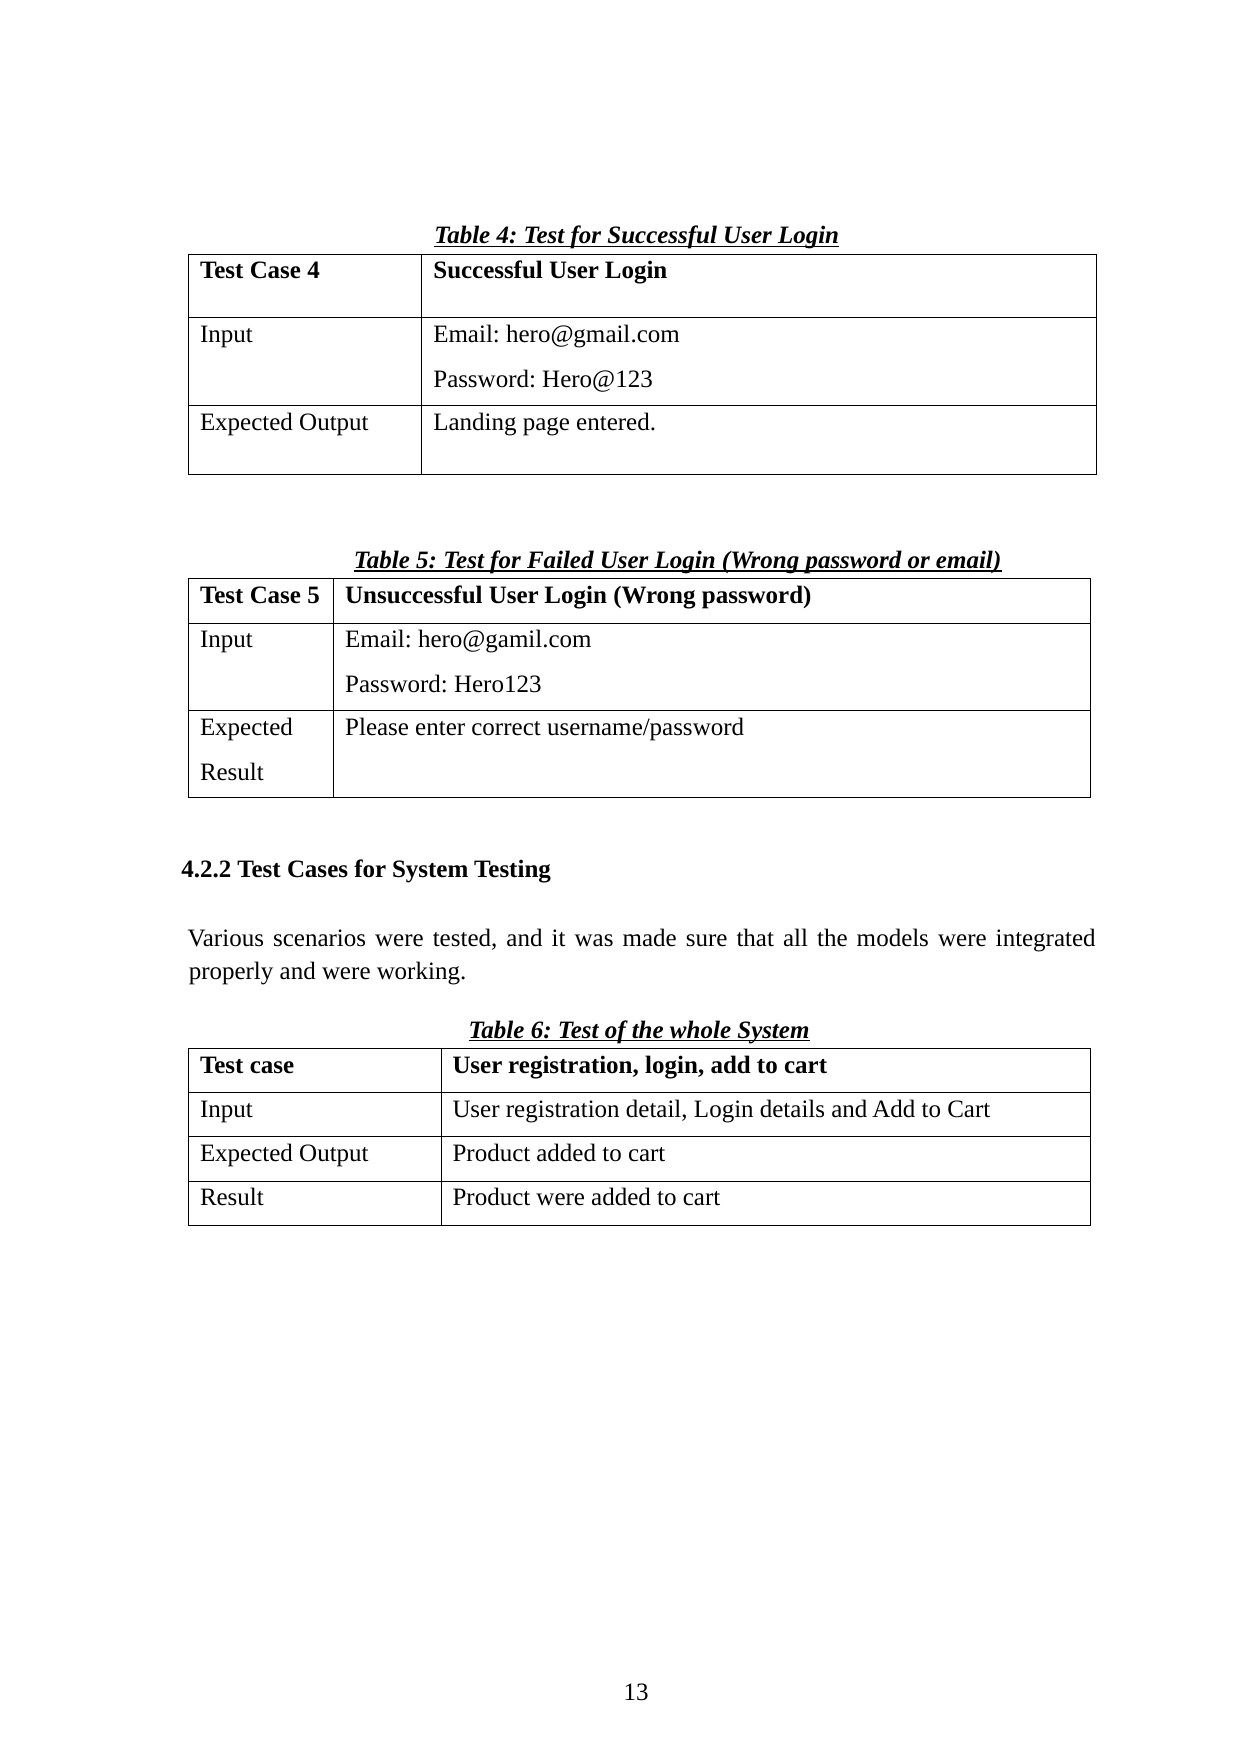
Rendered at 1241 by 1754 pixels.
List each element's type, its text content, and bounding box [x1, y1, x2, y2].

table_header Successful User Login [422, 255, 1096, 317]
table_header Test case [189, 1049, 441, 1092]
table_cell Input [189, 1093, 441, 1136]
table_cell Email: hero@gamil.com Password: Hero123 [334, 624, 1090, 710]
table_cell Landing page entered. [422, 406, 1096, 474]
table_cell Expected Output [189, 406, 421, 474]
subtitle Table 6: Test of the whole System [181, 1015, 1097, 1044]
table_cell Expected Output [189, 1137, 441, 1181]
table_cell User registration detail, Login details and Add to Cart [442, 1093, 1090, 1136]
table_cell Input [189, 318, 421, 404]
subtitle 4.2.2 Test Cases for System Testing [112, 854, 1097, 883]
table_cell Result [189, 1182, 441, 1225]
table_header User registration, login, add to cart [442, 1049, 1090, 1092]
text Various scenarios were tested, and it was made sure that all the models were integrated properly and were working. [187, 923, 1097, 985]
subtitle Table 4: Test for Successful User Login [434, 221, 1097, 249]
table_cell Input [189, 624, 333, 710]
table_header Test Case 5 [189, 579, 333, 622]
table_cell Product were added to cart [442, 1182, 1090, 1225]
table_cell Email: hero@gmail.com Password: Hero@123 [422, 318, 1096, 404]
table_header Unsuccessful User Login (Wrong password) [334, 579, 1090, 622]
text Table 5: Test for Failed User Login (Wrong password or email) [112, 545, 1001, 574]
table_cell Please enter correct username/password [334, 711, 1090, 797]
table_cell Product added to cart [442, 1137, 1090, 1181]
table_cell Expected Result [189, 711, 333, 797]
table_header Test Case 4 [189, 255, 421, 317]
